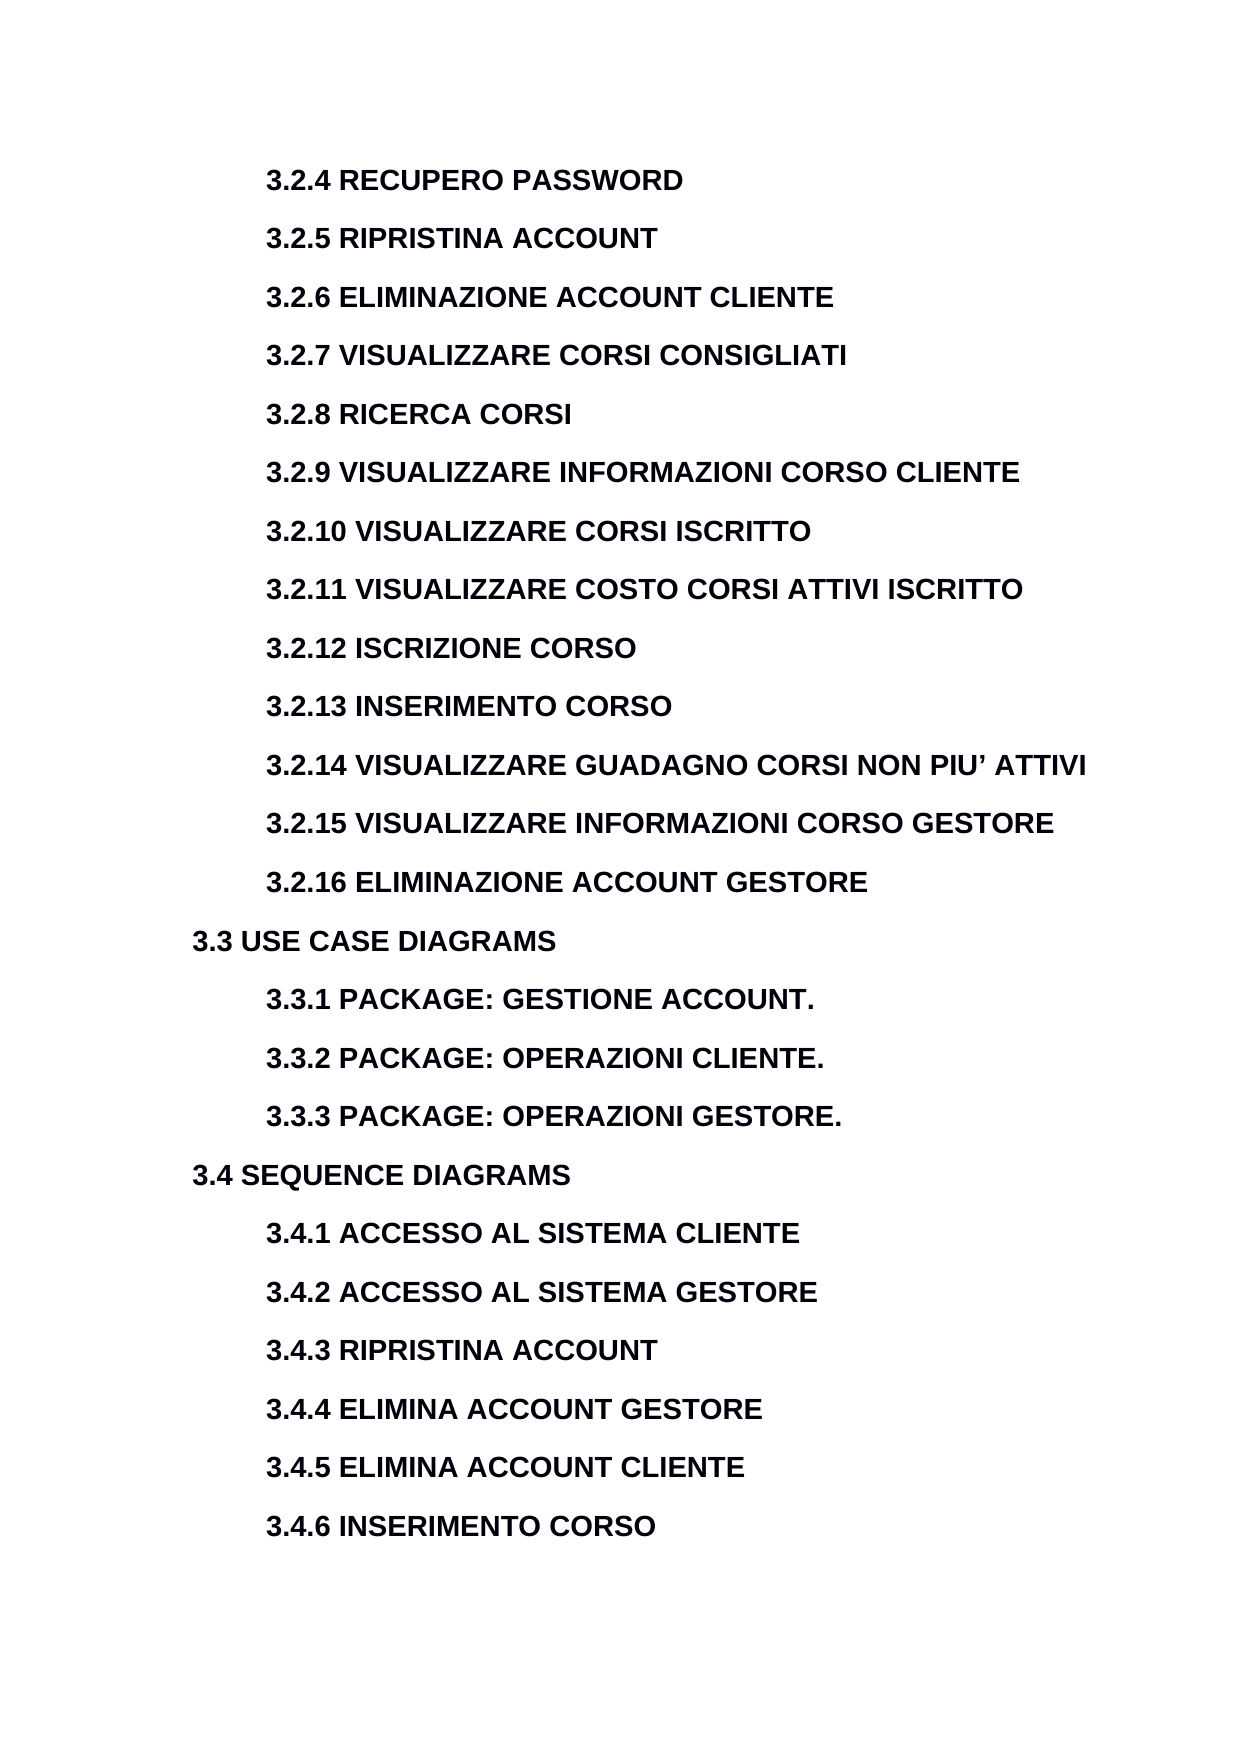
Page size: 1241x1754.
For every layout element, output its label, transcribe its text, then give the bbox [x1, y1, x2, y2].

text 3.2.13 INSERIMENTO CORSO [192, 689, 1122, 723]
text 3.3.2 PACKAGE: OPERAZIONI CLIENTE. [266, 1041, 1122, 1074]
text 3.2.7 VISUALIZZARE CORSI CONSIGLIATI [192, 338, 1122, 372]
text 3.4.5 ELIMINA ACCOUNT CLIENTE [118, 1450, 1122, 1484]
text 3.4.3 RIPRISTINA ACCOUNT [118, 1333, 1122, 1367]
text 3.2.8 RICERCA CORSI [192, 397, 1122, 430]
text 3.3 USE CASE DIAGRAMS [192, 923, 1122, 957]
text 3.4.4 ELIMINA ACCOUNT GESTORE [118, 1392, 1122, 1425]
text 3.2.4 RECUPERO PASSWORD [192, 162, 1122, 196]
text 3.4.2 ACCESSO AL SISTEMA GESTORE [118, 1275, 1122, 1308]
text 3.2.11 VISUALIZZARE COSTO CORSI ATTIVI ISCRITTO [192, 572, 1122, 606]
text 3.4.6 INSERIMENTO CORSO [118, 1509, 1122, 1542]
text 3.3.1 PACKAGE: GESTIONE ACCOUNT. [192, 982, 1122, 1016]
text 3.4.1 ACCESSO AL SISTEMA CLIENTE [118, 1216, 1122, 1250]
text 3.2.6 ELIMINAZIONE ACCOUNT CLIENTE [192, 279, 1122, 313]
text 3.2.16 ELIMINAZIONE ACCOUNT GESTORE [192, 865, 1122, 898]
text 3.2.10 VISUALIZZARE CORSI ISCRITTO [192, 514, 1122, 547]
text 3.2.5 RIPRISTINA ACCOUNT [192, 221, 1122, 254]
text 3.4 SEQUENCE DIAGRAMS [118, 1158, 1122, 1191]
text 3.2.15 VISUALIZZARE INFORMAZIONI CORSO GESTORE [192, 806, 1122, 840]
text 3.2.14 VISUALIZZARE GUADAGNO CORSI NON PIU’ ATTIVI [192, 748, 1122, 781]
text 3.3.3 PACKAGE: OPERAZIONI GESTORE. [266, 1099, 1122, 1133]
text 3.2.9 VISUALIZZARE INFORMAZIONI CORSO CLIENTE [192, 455, 1122, 489]
text 3.2.12 ISCRIZIONE CORSO [192, 631, 1122, 664]
